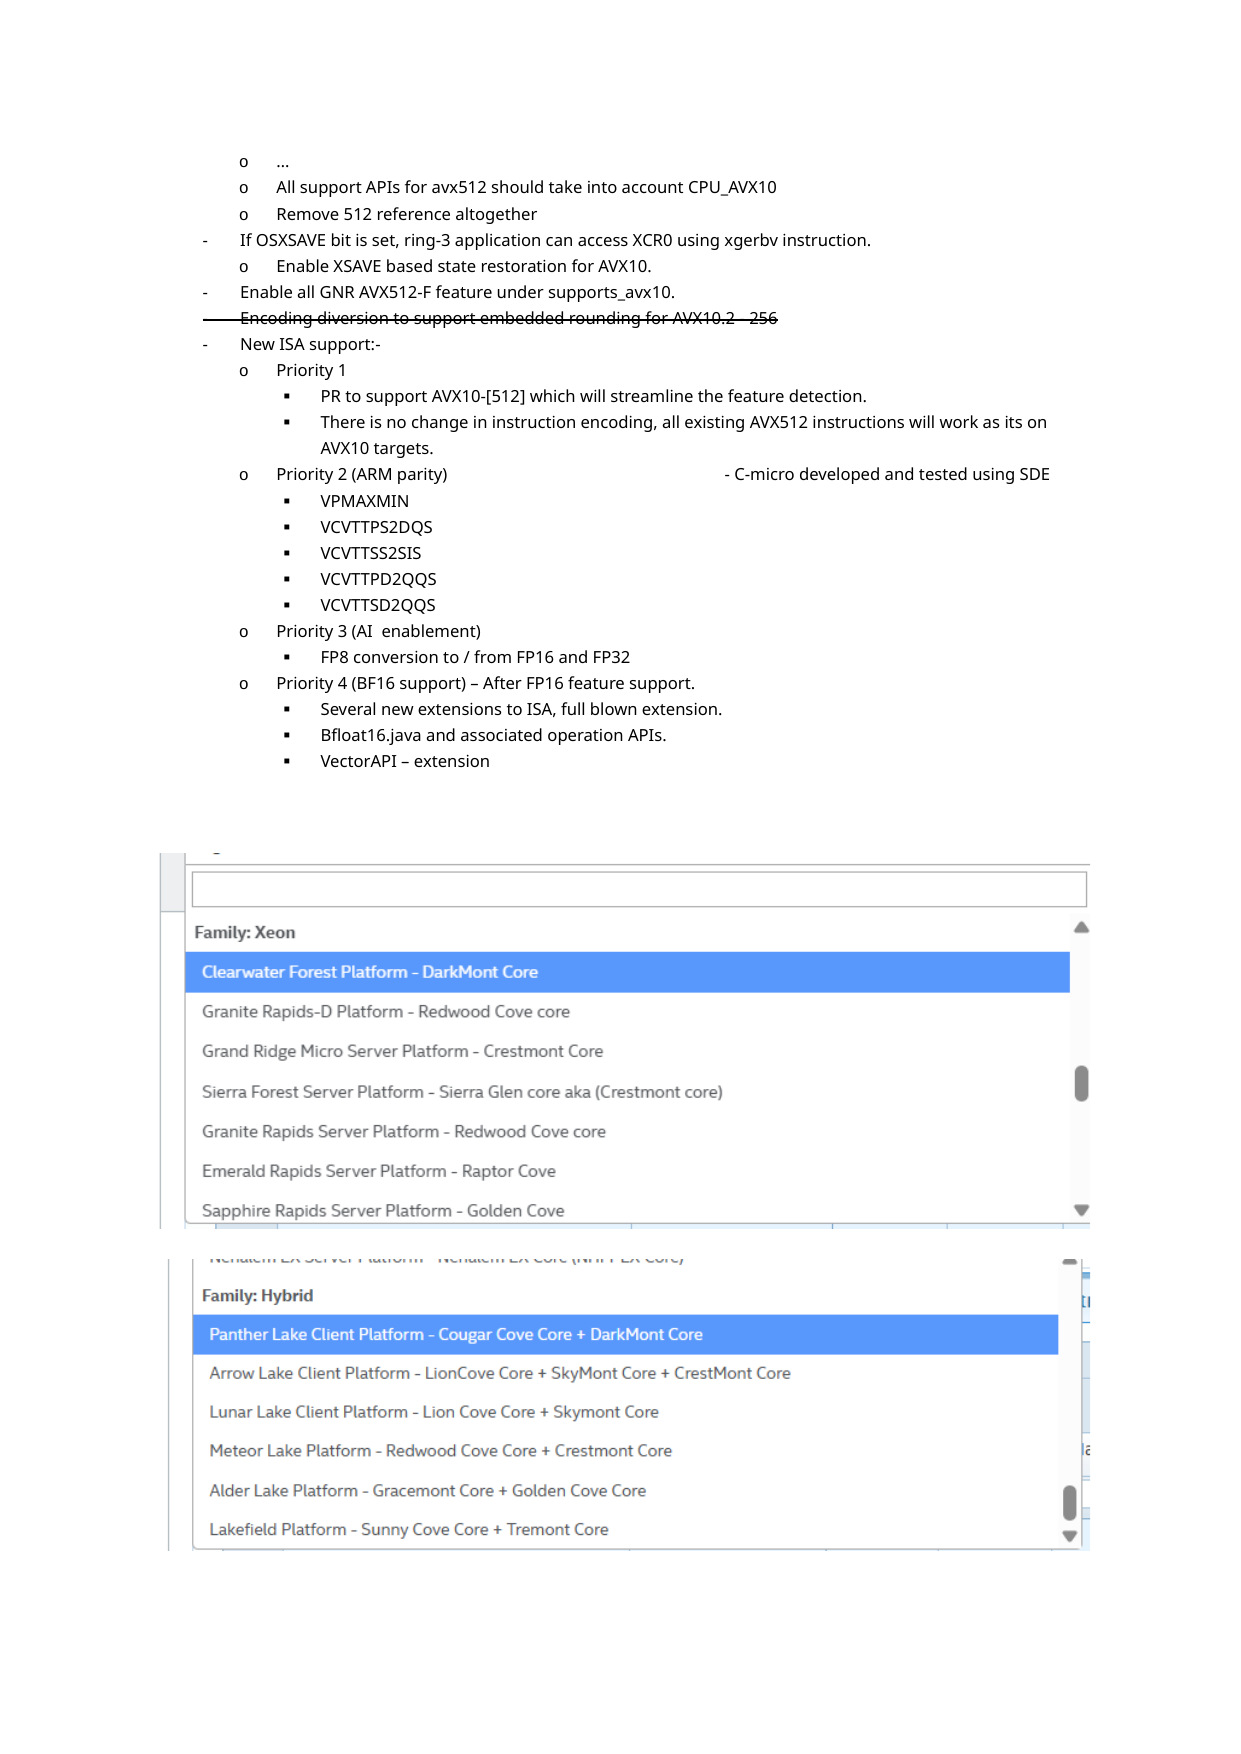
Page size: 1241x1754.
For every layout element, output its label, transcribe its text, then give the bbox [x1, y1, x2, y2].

list Remove 512 reference altogether [239, 202, 1090, 225]
list Bfloat16.java and associated operation APIs. [283, 724, 1090, 746]
picture [150, 853, 1091, 1229]
list Priority 3 (AI enablement) [239, 619, 1090, 642]
list FP8 conversion to / from FP16 and FP32 [283, 646, 1090, 668]
list Priority 2 (ARM parity) - C-micro developed and tested using SDE [239, 463, 1090, 486]
list There is no change in instruction encoding, all existing AVX512 instructions will work as its on AVX10 targets. [283, 411, 1090, 460]
list VCVTTPD2QQS [283, 567, 1090, 590]
list VectorAPI – extension [283, 750, 1090, 772]
list If OSXSAVE bit is set, ring-3 application can access XCR0 using xgerbv instruction. [202, 228, 1090, 251]
list Enable XSAVE based state restoration for AVX10. [239, 254, 1090, 277]
picture [150, 1259, 1091, 1551]
list Encoding diversion to support embedded rounding for AVX10.2 - 256 [202, 307, 1090, 329]
list Enable all GNR AVX512-F feature under supports_avx10. [202, 281, 1090, 303]
list New ISA support:- [202, 333, 1090, 355]
list VPMAXMIN [283, 489, 1090, 512]
list VCVTTPS2DQS [283, 515, 1090, 538]
list VCVTTSD2QQS [283, 593, 1090, 616]
list Priority 1 [239, 359, 1090, 382]
list Several new extensions to ISA, full blown extension. [283, 698, 1090, 720]
list … [239, 150, 1090, 173]
list Priority 4 (BF16 support) – After FP16 feature support. [239, 672, 1090, 694]
list VCVTTSS2SIS [283, 541, 1090, 564]
list All support APIs for avx512 should take into account CPU_AVX10 [239, 176, 1090, 199]
list PR to support AVX10-[512] which will streamline the feature detection. [283, 385, 1090, 408]
